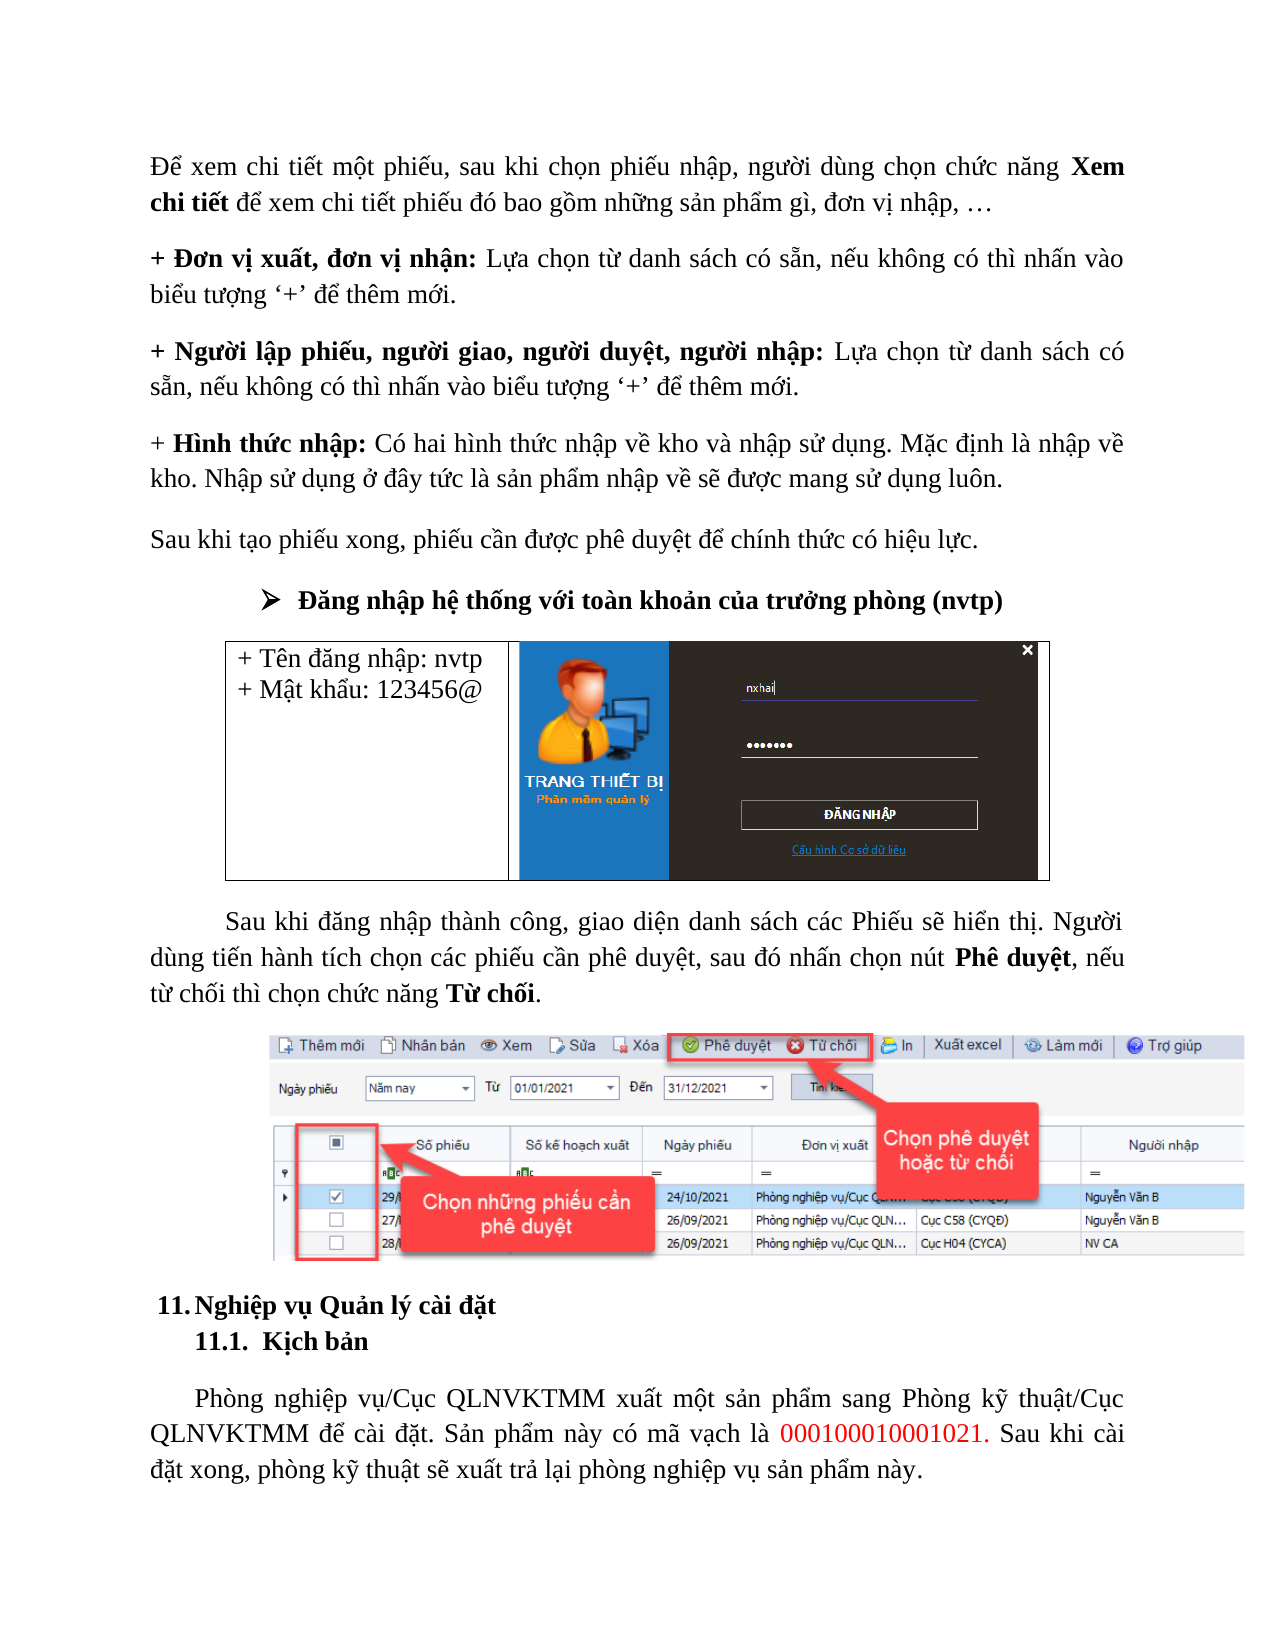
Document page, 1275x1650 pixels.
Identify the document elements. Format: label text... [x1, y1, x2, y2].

text Sau khi tạo phiếu xong, phiếu cần được phê duyệt để chính thức có hiệu lực. [150, 523, 1125, 554]
text Để xem chi tiết một phiếu, sau khi chọn phiếu nhập, người dùng chọn chức năng Xem chi tiết để xem chi tiết phiếu đó bao gồm những sản phẩm gì, đơn vị nhập, … [150, 150, 1125, 217]
text + Hình thức nhập: Có hai hình thức nhập về kho và nhập sử dụng. Mặc định là nhập về kho. Nhập sử dụng ở đây tức là sản phẩm nhập về sẽ được mang sử dụng luôn. [150, 427, 1125, 494]
list Đăng nhập hệ thống với toàn khoản của trưởng phòng (nvtp) [260, 584, 1125, 615]
list Kịch bản [194, 1325, 1125, 1356]
list Nghiệp vụ Quản lý cài đặt [157, 1289, 1125, 1321]
picture [269, 1033, 1245, 1261]
text Sau khi đăng nhập thành công, giao diện danh sách các Phiếu sẽ hiển thị. Người dùng tiến hành tích chọn các phiếu cần phê duyệt, sau đó nhấn chọn nút Phê duyệt, nếu từ chối thì chọn chức năng Từ chối. [150, 906, 1125, 1008]
picture [519, 641, 1038, 880]
text + Đơn vị xuất, đơn vị nhận: Lựa chọn từ danh sách có sẵn, nếu không có thì nhấn vào biểu tượng ‘+’ để thêm mới. [150, 242, 1125, 309]
text + Người lập phiếu, người giao, người duyệt, người nhập: Lựa chọn từ danh sách có sẵn, nếu không có thì nhấn vào biểu tượng ‘+’ để thêm mới. [150, 334, 1125, 401]
table_header + Tên đăng nhập: nvtp + Mật khẩu: 123456@ [226, 642, 508, 879]
table_header [509, 642, 519, 879]
table_header [1038, 642, 1049, 879]
text Phòng nghiệp vụ/Cục QLNVKTMM xuất một sản phẩm sang Phòng kỹ thuật/Cục QLNVKTMM để cài đặt. Sản phẩm này có mã vạch là 000100010001021. Sau khi cài đặt xong, phòng kỹ thuật sẽ xuất trả lại phòng nghiệp vụ sản phẩm này. [150, 1382, 1125, 1484]
